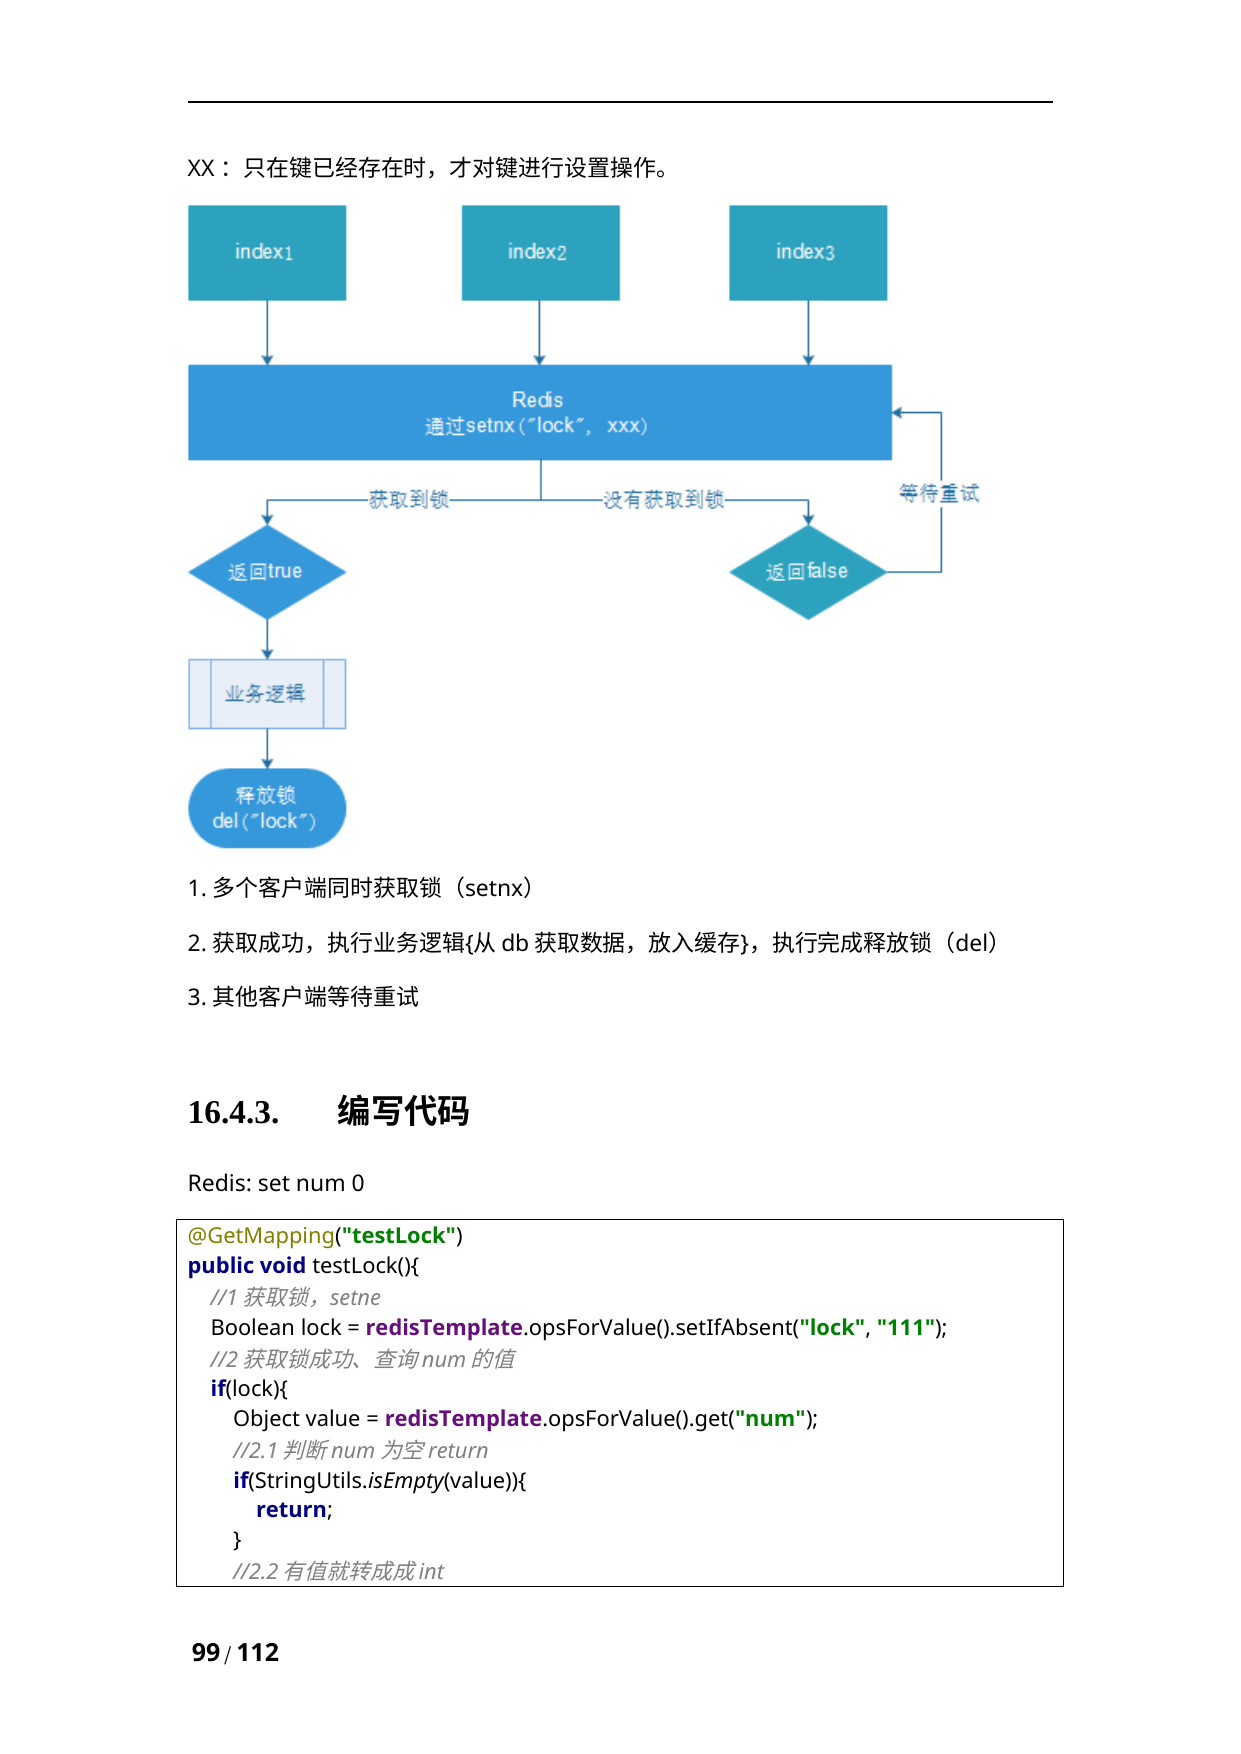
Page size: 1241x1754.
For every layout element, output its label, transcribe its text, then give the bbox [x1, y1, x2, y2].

text 2. 获取成功，执行业务逻辑{从db获取数据，放入缓存}，执行完成释放锁（del） [187, 924, 1053, 958]
text 3. 其他客户端等待重试 [187, 979, 1053, 1012]
text Redis: set num 0 [187, 1167, 1053, 1198]
text 1. 多个客户端同时获取锁（setnx） [187, 870, 1053, 904]
picture [187, 204, 994, 850]
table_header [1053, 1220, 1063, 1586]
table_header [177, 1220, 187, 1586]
text XX ：只在键已经存在时，才对键进行设置操作。 [187, 150, 1053, 183]
list 编写代码 [187, 1085, 1053, 1133]
